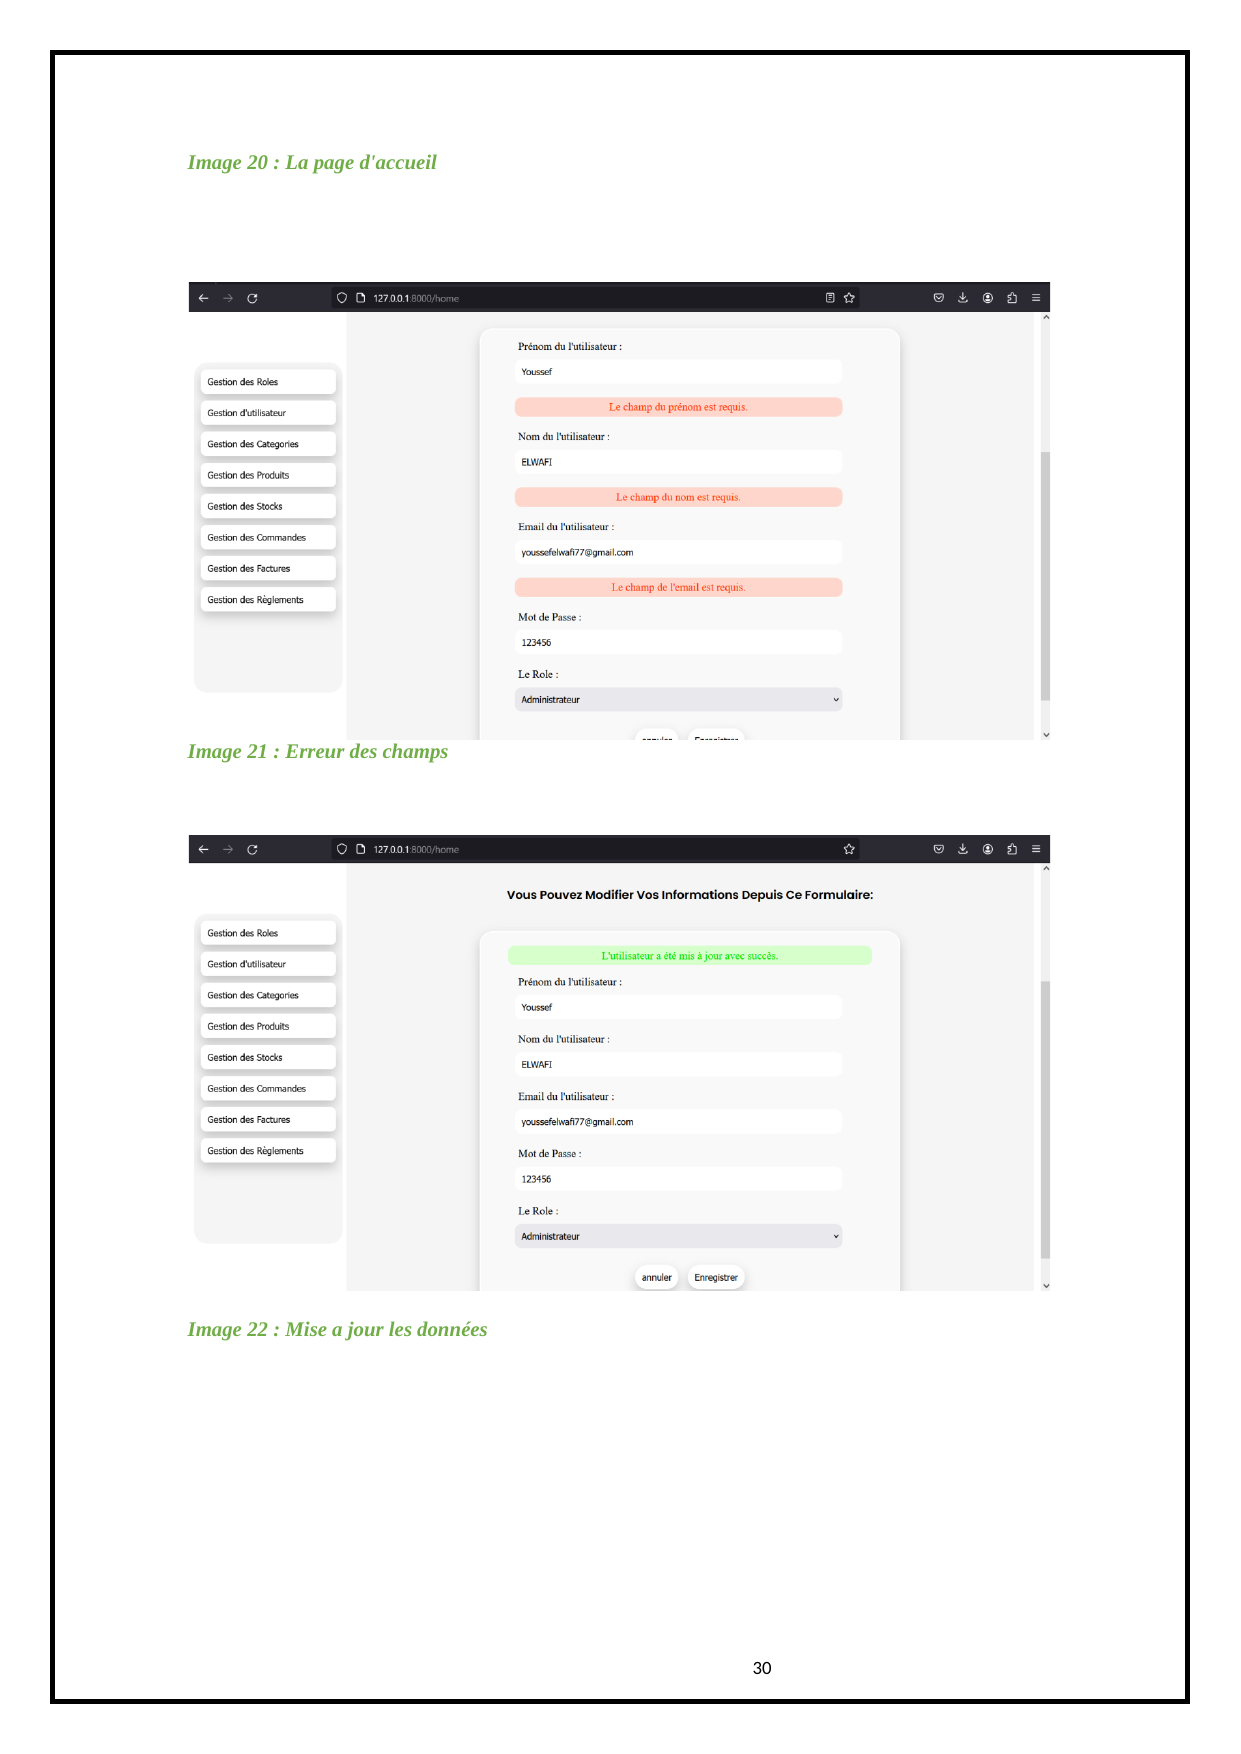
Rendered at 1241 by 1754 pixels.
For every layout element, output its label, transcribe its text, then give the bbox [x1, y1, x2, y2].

picture [187, 282, 1050, 738]
picture [187, 835, 1050, 1290]
list Image 20 : La page d'accueil [187, 150, 1053, 174]
text Image 22 : Mise a jour les données [187, 1317, 1053, 1341]
